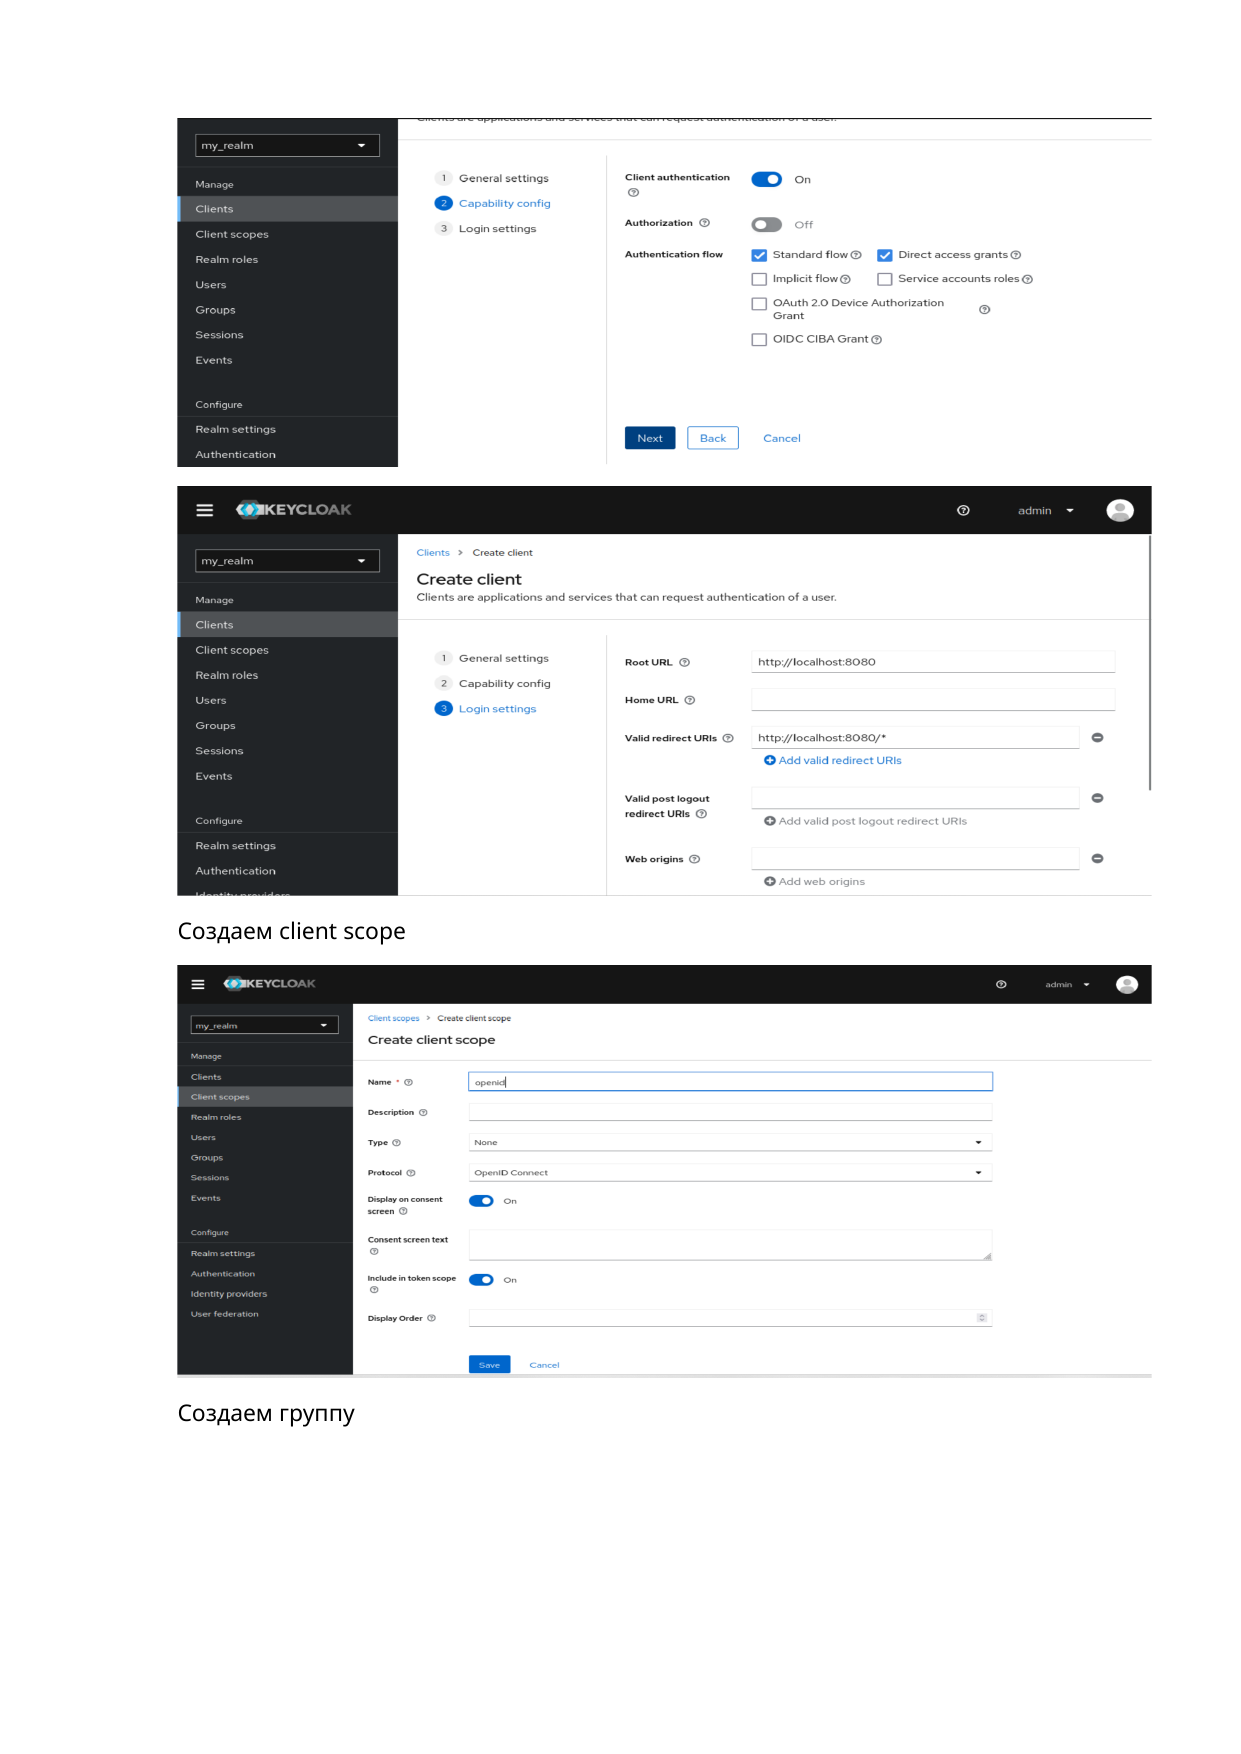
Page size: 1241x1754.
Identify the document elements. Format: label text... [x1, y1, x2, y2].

picture [177, 486, 1152, 896]
picture [177, 965, 1152, 1378]
picture [177, 118, 1152, 467]
text Создаем группу [177, 1397, 1152, 1428]
text Создаем client scope [177, 915, 1152, 946]
